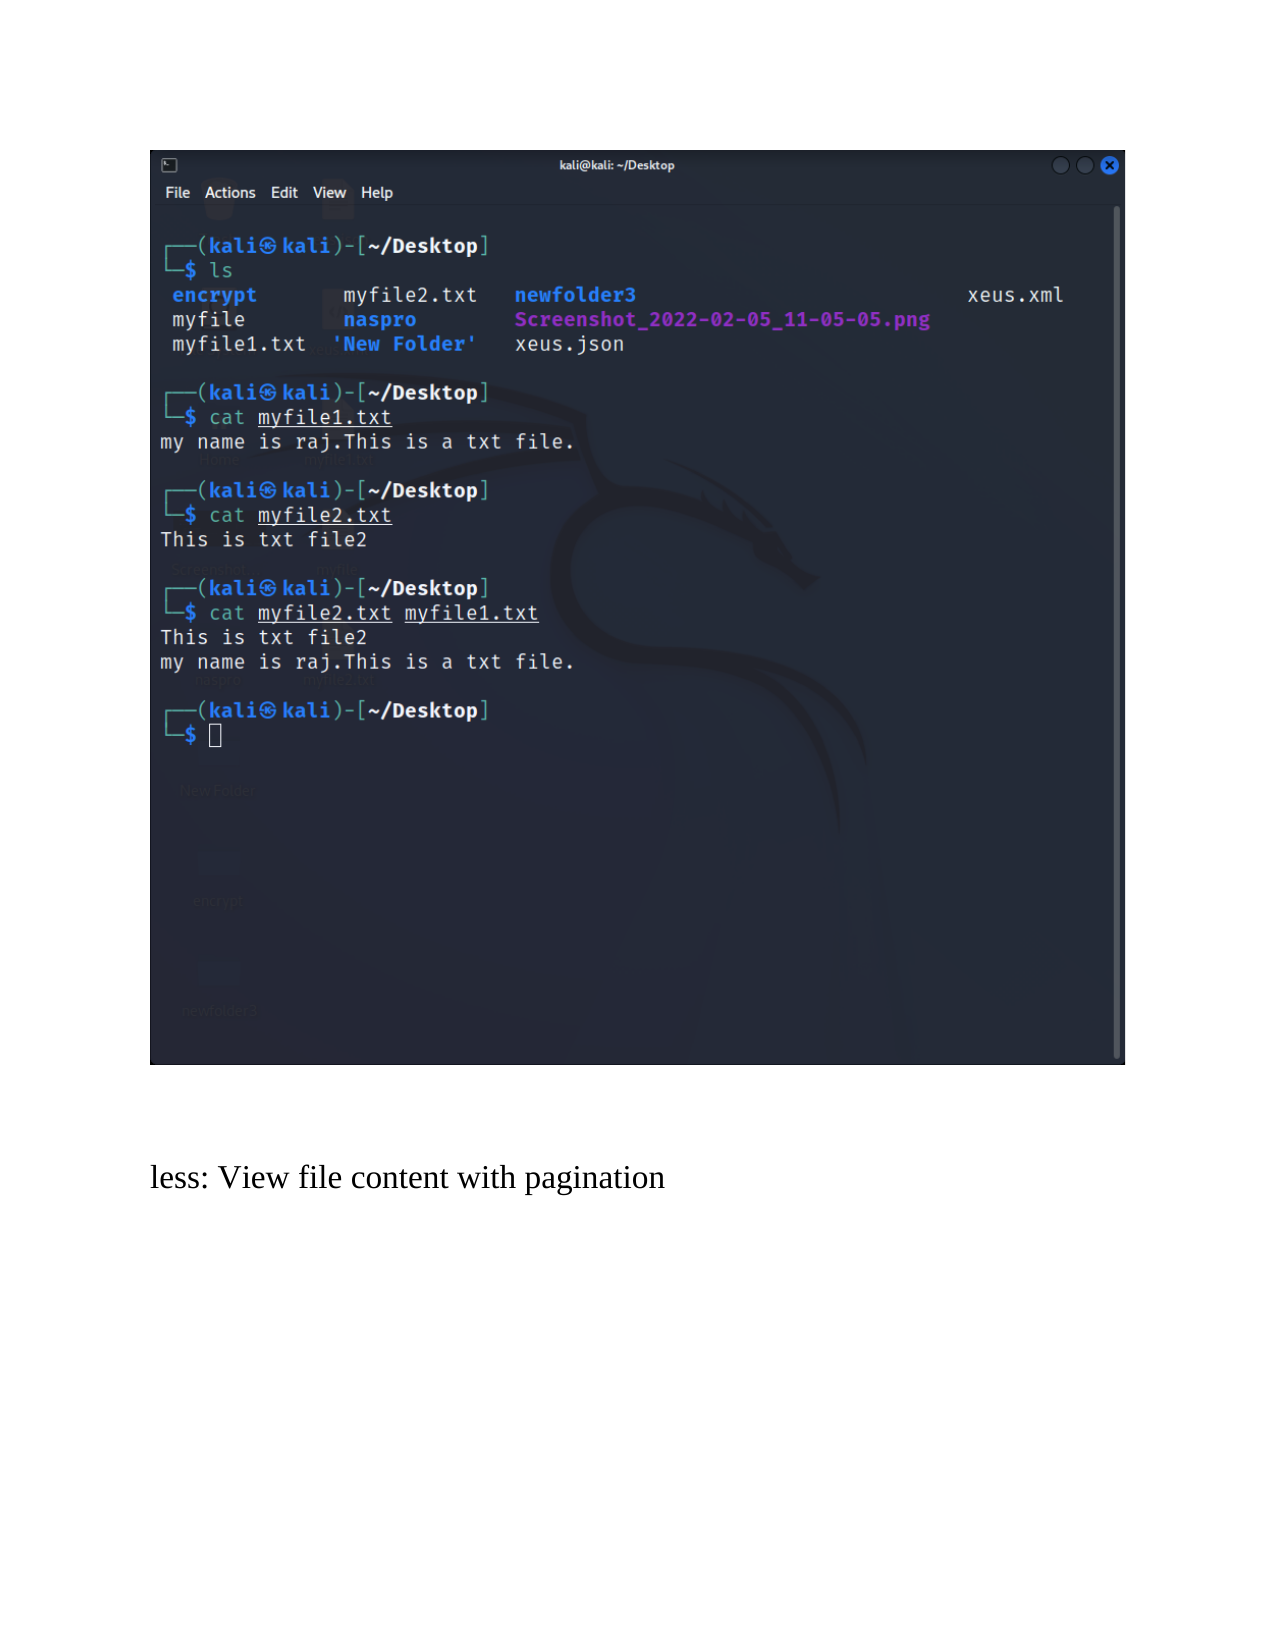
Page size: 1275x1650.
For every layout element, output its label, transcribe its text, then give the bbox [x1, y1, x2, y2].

picture [150, 150, 1125, 1065]
text less: View file content with pagination [150, 1157, 1125, 1195]
